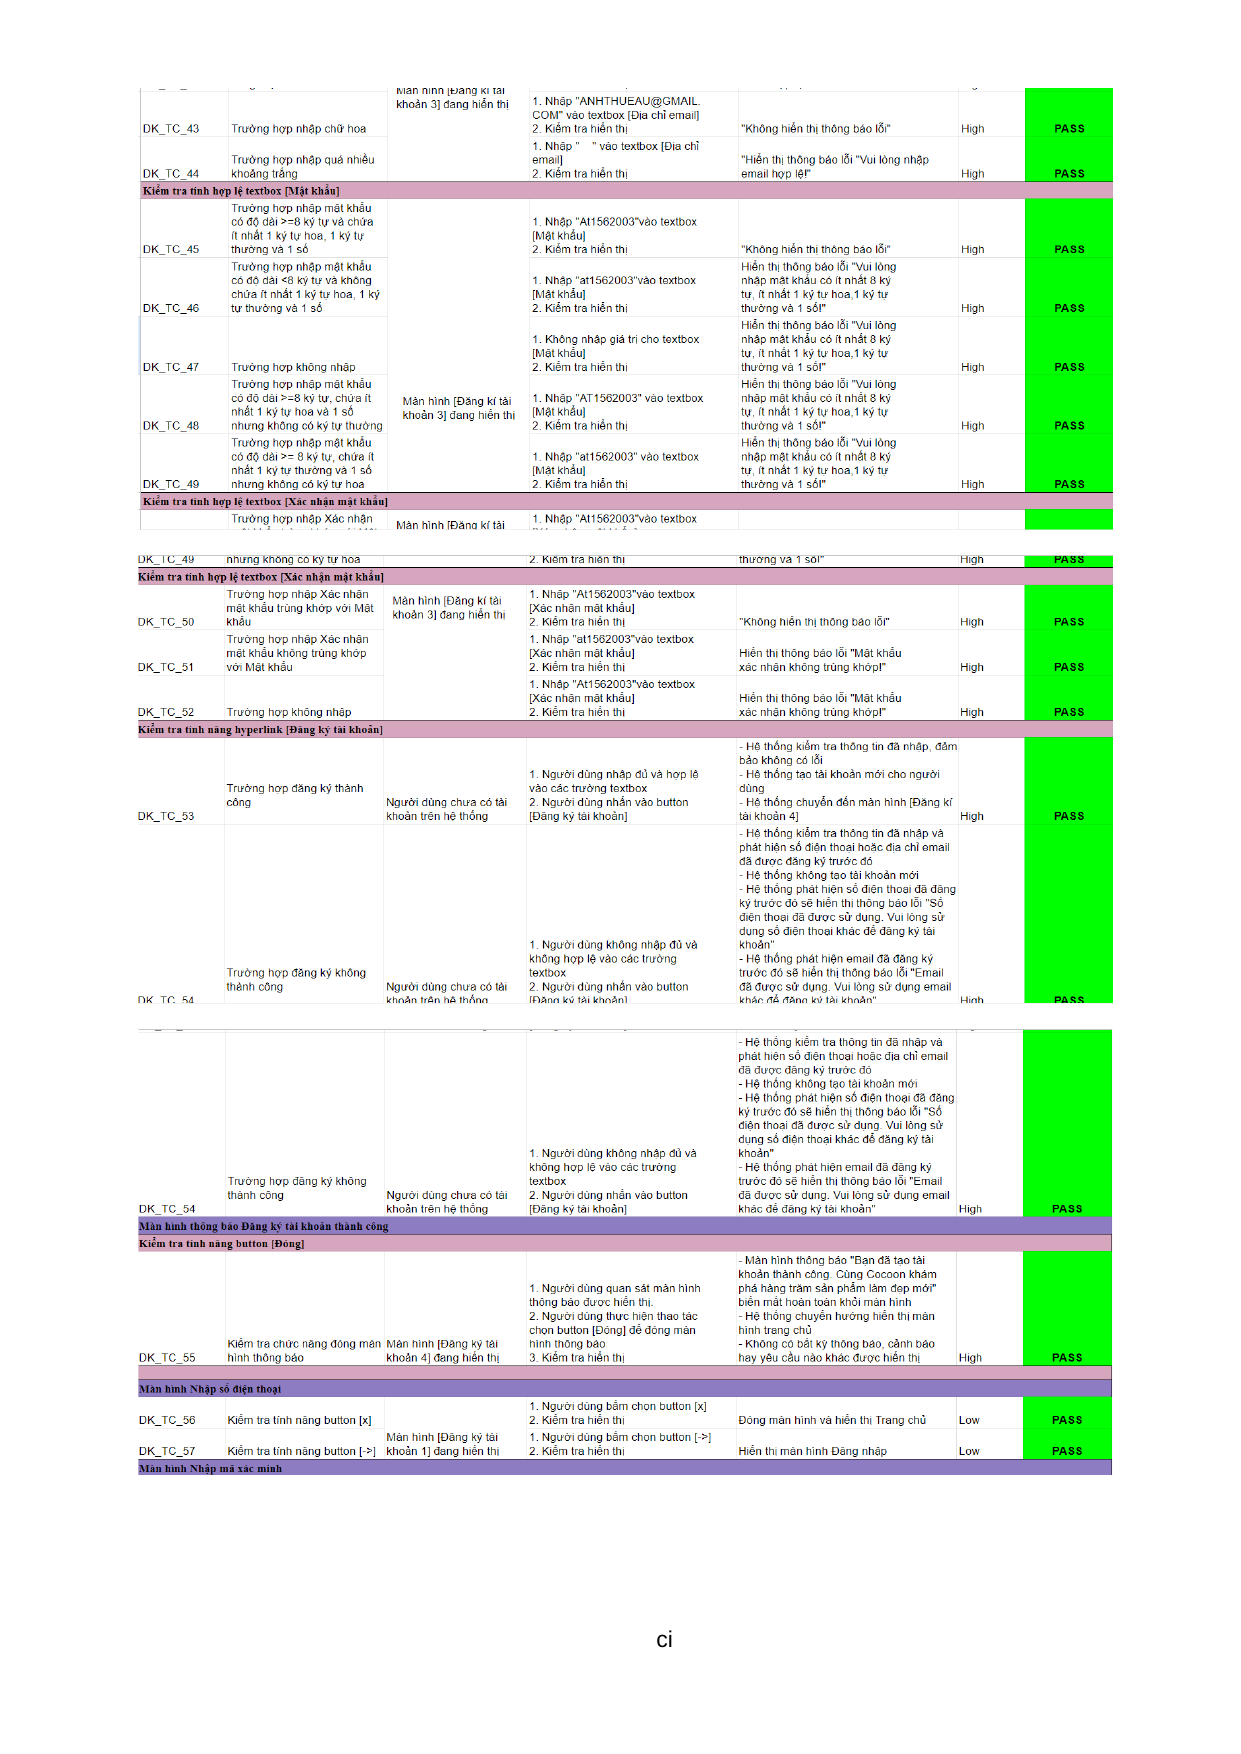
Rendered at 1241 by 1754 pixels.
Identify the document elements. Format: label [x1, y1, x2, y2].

picture [138, 1029, 1113, 1475]
picture [138, 88, 1113, 530]
picture [138, 555, 1113, 1004]
